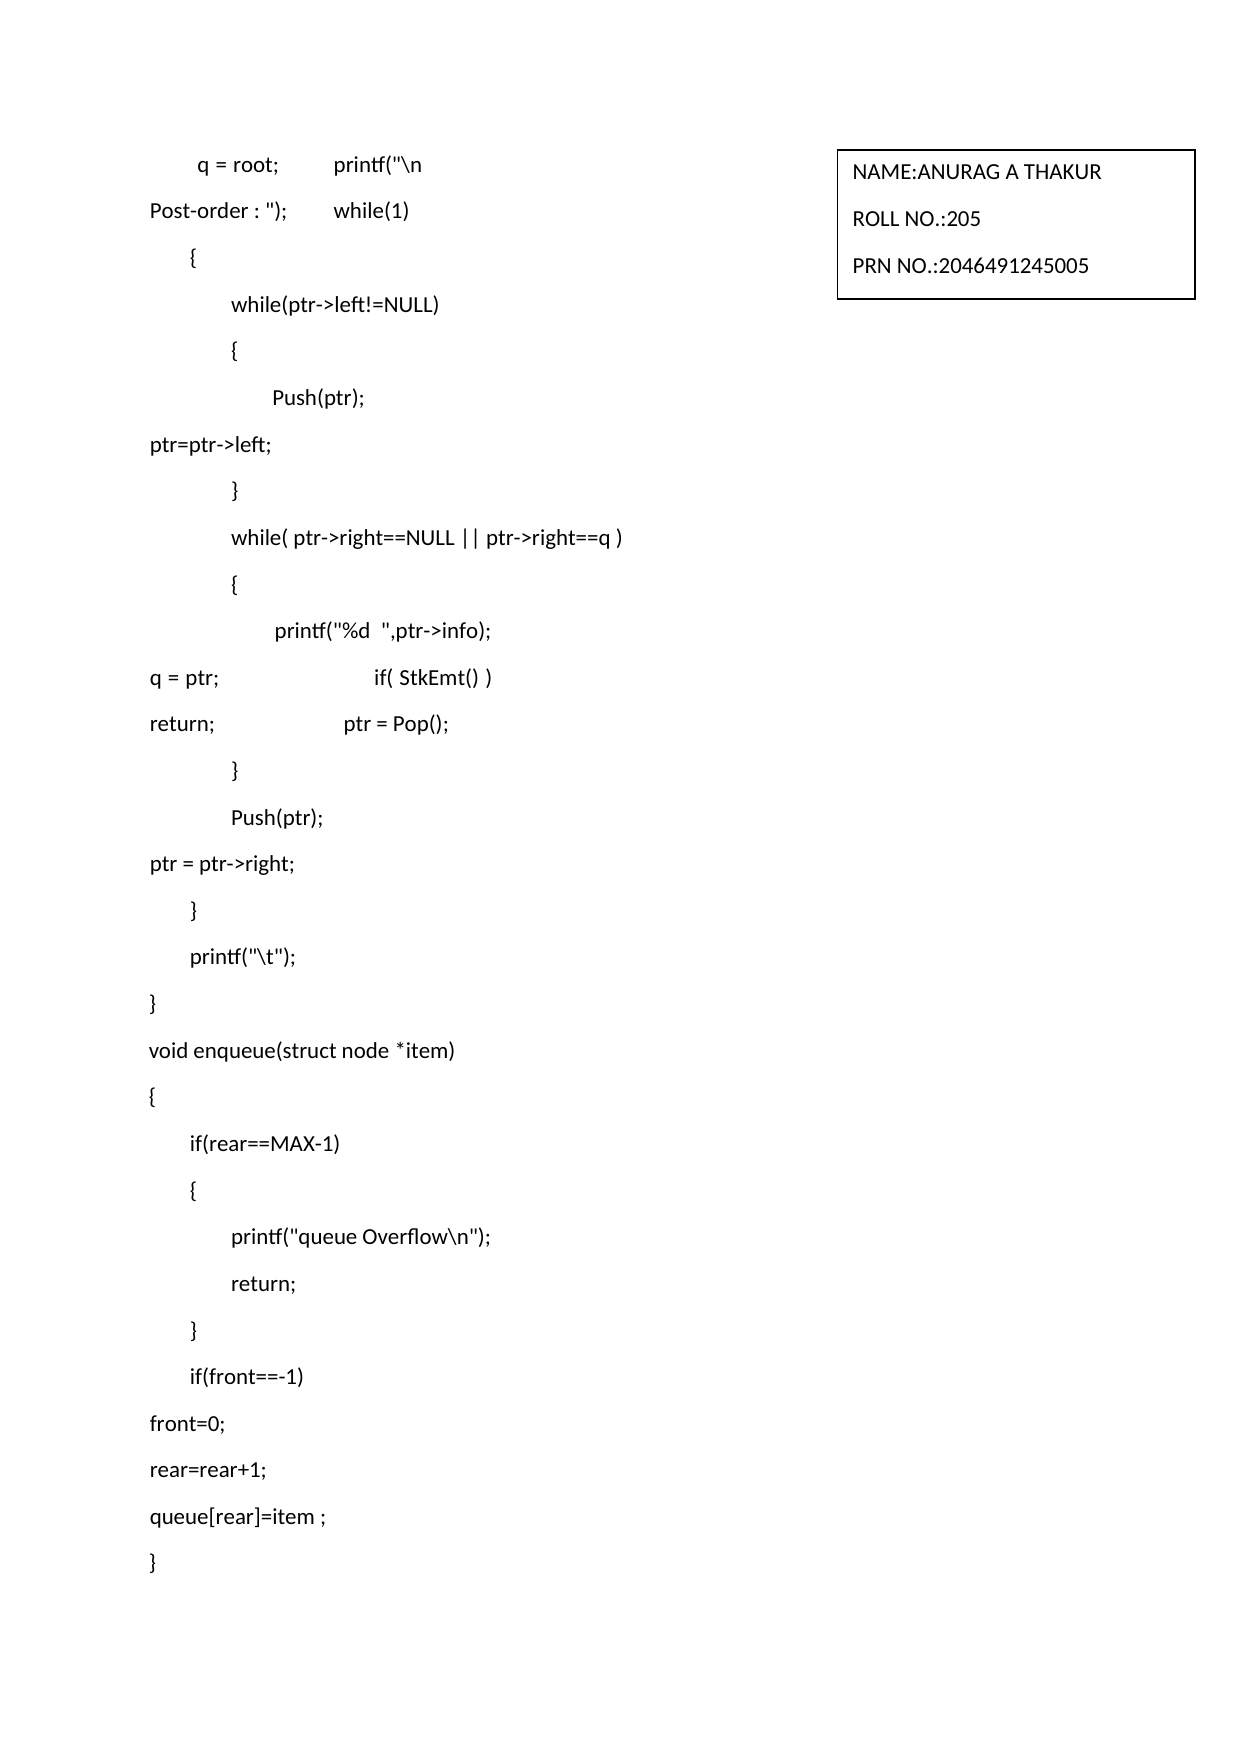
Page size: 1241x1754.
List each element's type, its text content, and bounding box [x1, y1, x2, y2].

text } [148, 1548, 769, 1576]
text } [148, 896, 769, 924]
text Push(ptr); ptr=ptr->left; [148, 383, 495, 458]
text { [148, 1082, 769, 1111]
text } [148, 989, 769, 1017]
text printf("queue Overflow\n"); [148, 1222, 769, 1251]
text while( ptr->right==NULL || ptr->right==q ) [148, 523, 769, 551]
text while(ptr->left!=NULL) [148, 290, 769, 318]
text { [148, 243, 769, 271]
text { [148, 1176, 769, 1204]
text printf("\t"); [148, 942, 769, 971]
text Push(ptr); ptr = ptr->right; [148, 803, 379, 877]
text } [148, 756, 769, 784]
text } [148, 1316, 769, 1344]
text { [148, 336, 769, 364]
text q = root; printf("\n Post-order : "); while(1) [148, 150, 424, 224]
text { [148, 570, 769, 598]
text if(front==-1) front=0; rear=rear+1; queue[rear]=item ; [148, 1362, 387, 1530]
text printf("%d ",ptr->info); q = ptr; if( StkEmt() ) return; ptr = Pop(); [148, 617, 493, 737]
text } [148, 477, 769, 504]
text return; [148, 1269, 769, 1297]
text void enqueue(struct node *item) [148, 1036, 769, 1064]
text if(rear==MAX-1) [148, 1129, 769, 1157]
